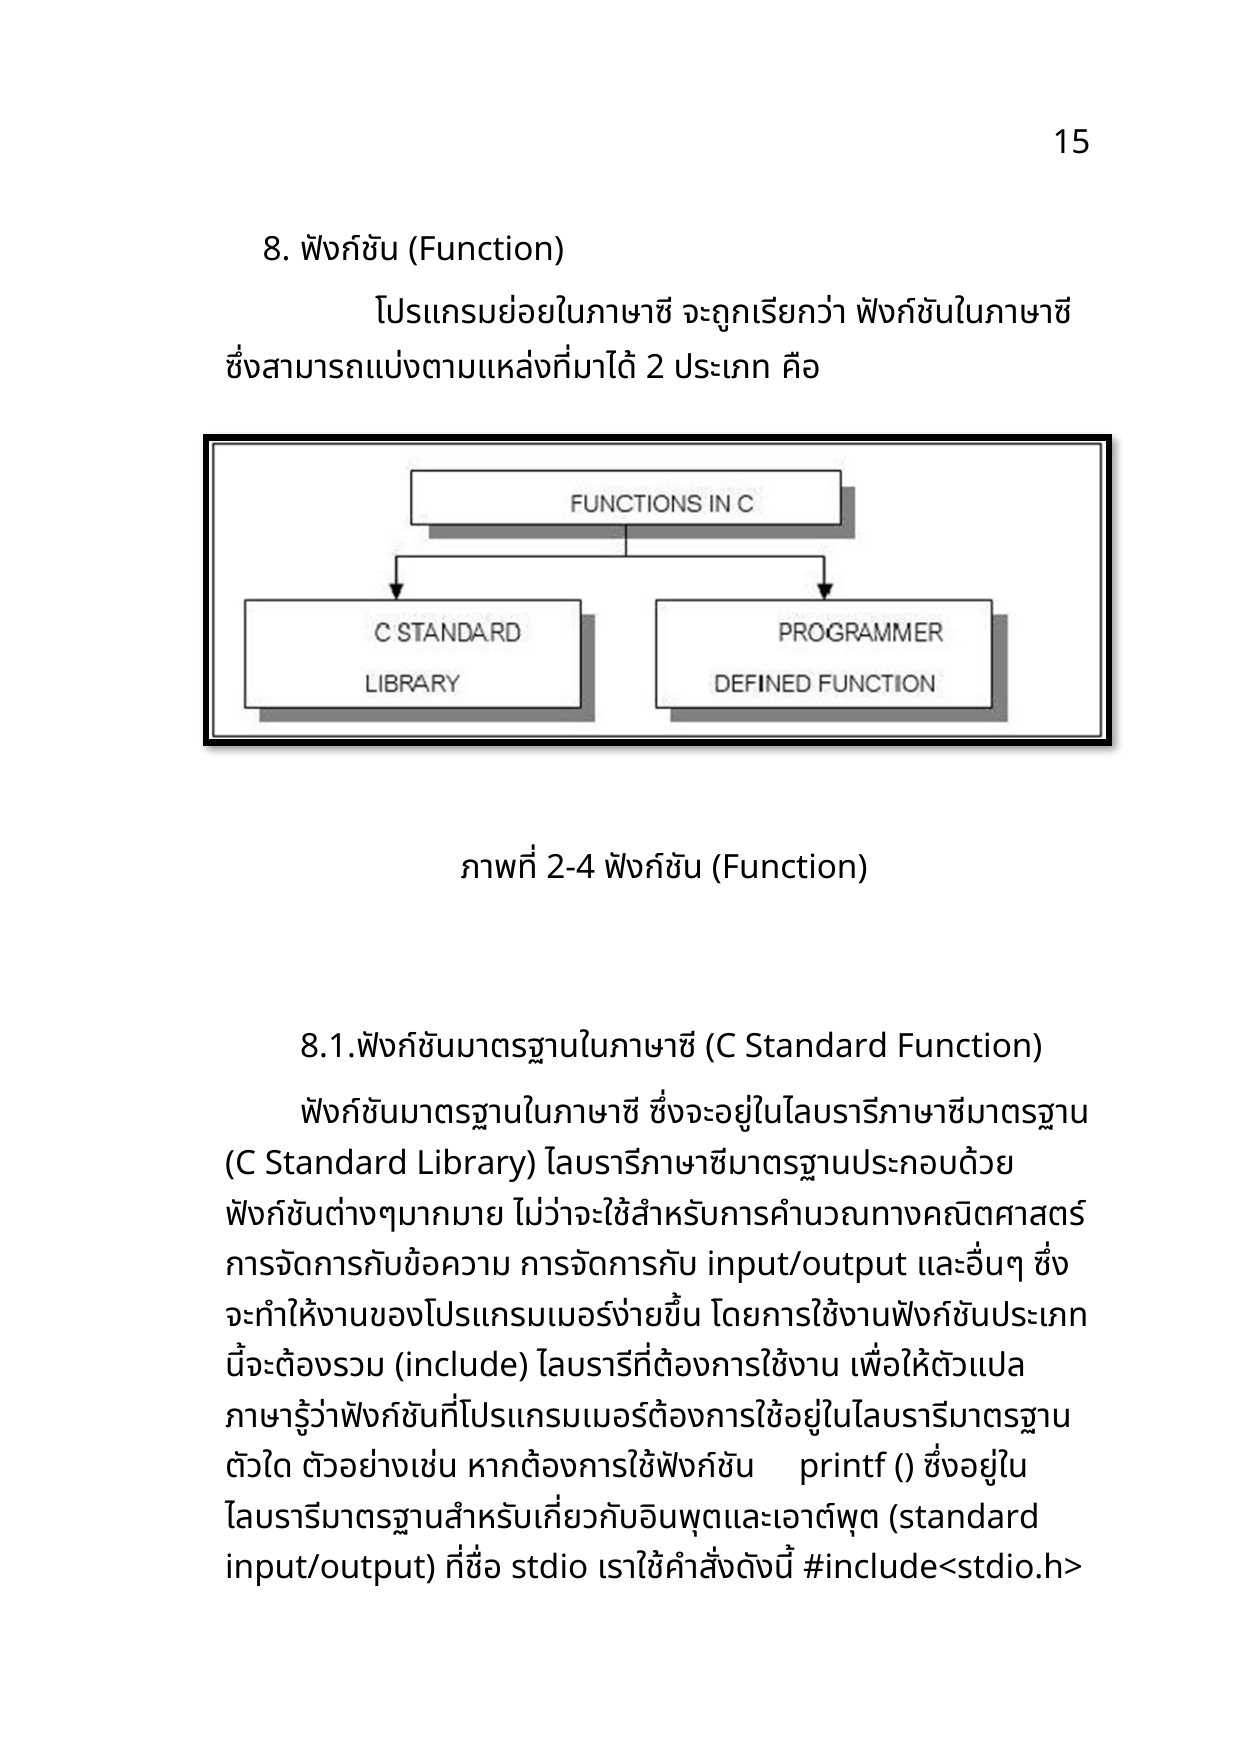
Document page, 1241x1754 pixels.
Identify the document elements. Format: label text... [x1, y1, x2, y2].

picture [209, 441, 1106, 739]
subtitle ฟังก์ชัน (Function) [262, 225, 1090, 276]
text โปรแกรมย่อยในภาษาซี จะถูกเรียกว่า ฟังก์ชันในภาษาซี ซึ่งสามารถแบ่งตามแหล่งที่มาได้ 2 ประเภท คือ [225, 288, 1090, 395]
text ฟังก์ชันมาตรฐานในภาษาซี ซึ่งจะอยู่ในไลบรารีภาษาซีมาตรฐาน (C Standard Library) ไลบรารีภาษาซีมาตรฐานประกอบด้วยฟังก์ชันต่างๆมากมาย ไม่ว่าจะใช้สำหรับการคำนวณทางคณิตศาสตร์ การจัดการกับข้อความ การจัดการกับ input/output และอื่นๆ ซึ่งจะทำให้งานของโปรแกรมเมอร์ง่ายขึ้น โดยการใช้งานฟังก์ชันประเภทนี้จะต้องรวม (include) ไลบรารีที่ต้องการใช้งาน เพื่อให้ตัวแปลภาษารู้ว่าฟังก์ชันที่โปรแกรมเมอร์ต้องการใช้อยู่ในไลบรารีมาตรฐานตัวใด ตัวอย่างเช่น หากต้องการใช้ฟังก์ชัน printf () ซึ่งอยู่ในไลบรารีมาตรฐานสำหรับเกี่ยวกับอินพุตและเอาต์พุต (standard input/output) ที่ชื่อ stdio เราใช้คำสั่งดังนี้ #include<stdio.h> [225, 1088, 1090, 1594]
subtitle ฟังก์ชันมาตรฐานในภาษาซี (C Standard Function) [300, 1021, 1090, 1072]
